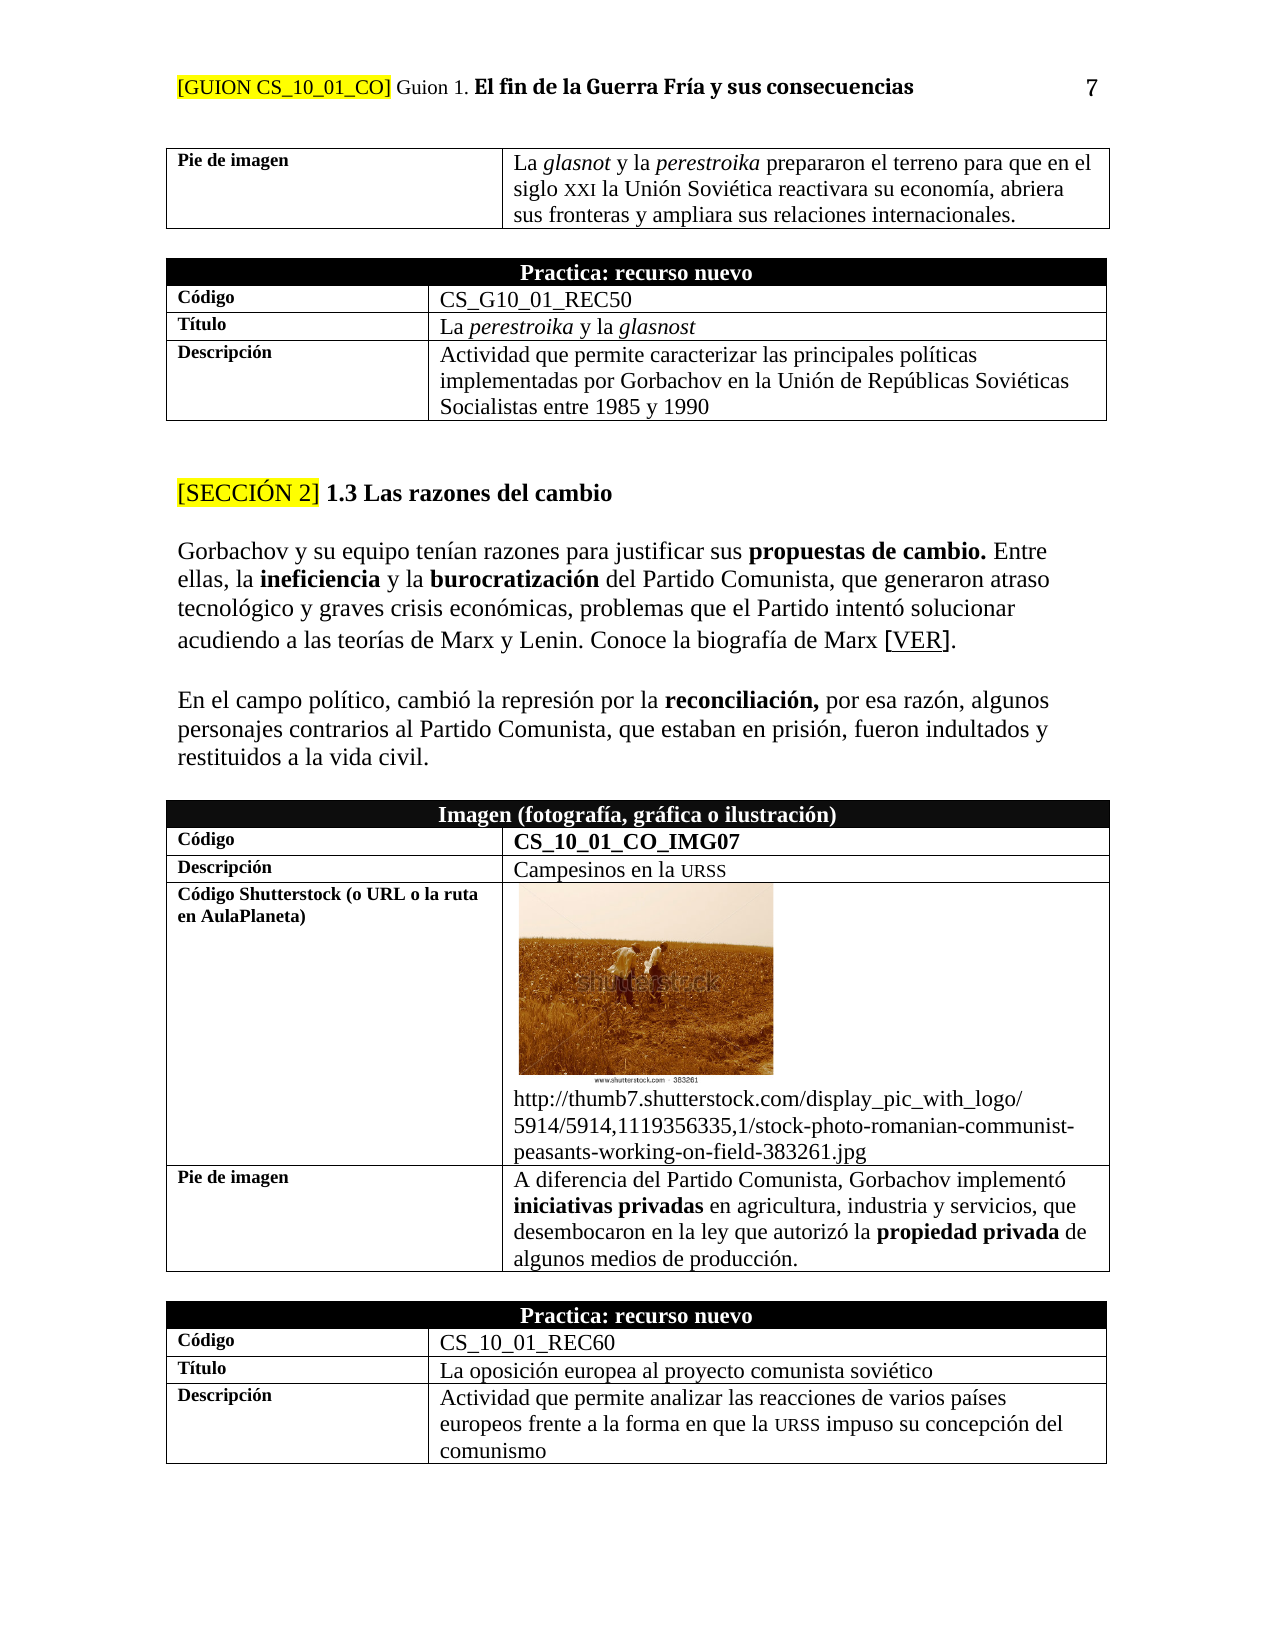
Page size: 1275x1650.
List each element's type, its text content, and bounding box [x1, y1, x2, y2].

table_header Practica: recurso nuevo [167, 1302, 1106, 1328]
table_cell Campesinos en la urss [503, 856, 1109, 882]
table_cell Actividad que permite caracterizar las principales políticas implementadas por Gorbachov en la Unión de Repúblicas Soviéticas Socialistas entre 1985 y 1990 [429, 341, 1106, 420]
table_cell La oposición europea al proyecto comunista soviético [429, 1357, 1106, 1383]
text [SECCIÓN 2] 1.3 Las razones del cambio [319, 478, 1098, 507]
table_header Imagen (fotografía, gráfica o ilustración) [167, 801, 1109, 827]
table_cell A diferencia del Partido Comunista, Gorbachov implementó iniciativas privadas en agricultura, industria y servicios, que desembocaron en la ley que autorizó la propiedad privada de algunos medios de producción. [503, 1166, 1109, 1271]
table_cell CS_G10_01_REC50 [429, 286, 1106, 312]
table_cell Título [167, 313, 428, 340]
table_cell La glasnot y la perestroika prepararon el terreno para que en el siglo xxi la Unión Soviética reactivara su economía, abriera sus fronteras y ampliara sus relaciones internacionales. [503, 149, 1109, 228]
table_header Practica: recurso nuevo [167, 259, 1106, 285]
table_cell Código [167, 286, 428, 312]
table_cell Código Shutterstock (o URL o la ruta en AulaPlaneta) [167, 883, 502, 1164]
table_cell http://thumb7.shutterstock.com/display_pic_with_logo/5914/5914,1119356335,1/stock-photo-romanian-communist-peasants-working-on-field-383261.jpg [503, 883, 1109, 1164]
table_cell Título [167, 1357, 428, 1383]
table_cell Pie de imagen [167, 1166, 502, 1271]
table_cell Código [167, 828, 502, 855]
table_cell Pie de imagen [167, 149, 502, 228]
text Gorbachov y su equipo tenían razones para justificar sus propuestas de cambio. Entre ellas, la ineficiencia y la burocratización del Partido Comunista, que generaron atraso tecnológico y graves crisis económicas, problemas que el Partido intentó solucionar acudiendo a las teorías de Marx y Lenin. Conoce la biografía de Marx [VER]. [177, 536, 1098, 656]
table_cell Actividad que permite analizar las reacciones de varios países europeos frente a la forma en que la urss impuso su concepción del comunismo [429, 1384, 1106, 1463]
table_cell CS_10_01_REC60 [429, 1329, 1106, 1356]
table_cell La perestroika y la glasnost [429, 313, 1106, 340]
table_cell Descripción [167, 1384, 428, 1463]
text En el campo político, cambió la represión por la reconciliación, por esa razón, algunos personajes contrarios al Partido Comunista, que estaban en prisión, fueron indultados y restituidos a la vida civil. [177, 685, 1098, 771]
table_cell Descripción [167, 341, 428, 420]
picture [518, 883, 774, 1086]
table_cell CS_10_01_CO_IMG07 [503, 828, 1109, 855]
table_cell Código [167, 1329, 428, 1356]
table_cell Descripción [167, 856, 502, 882]
